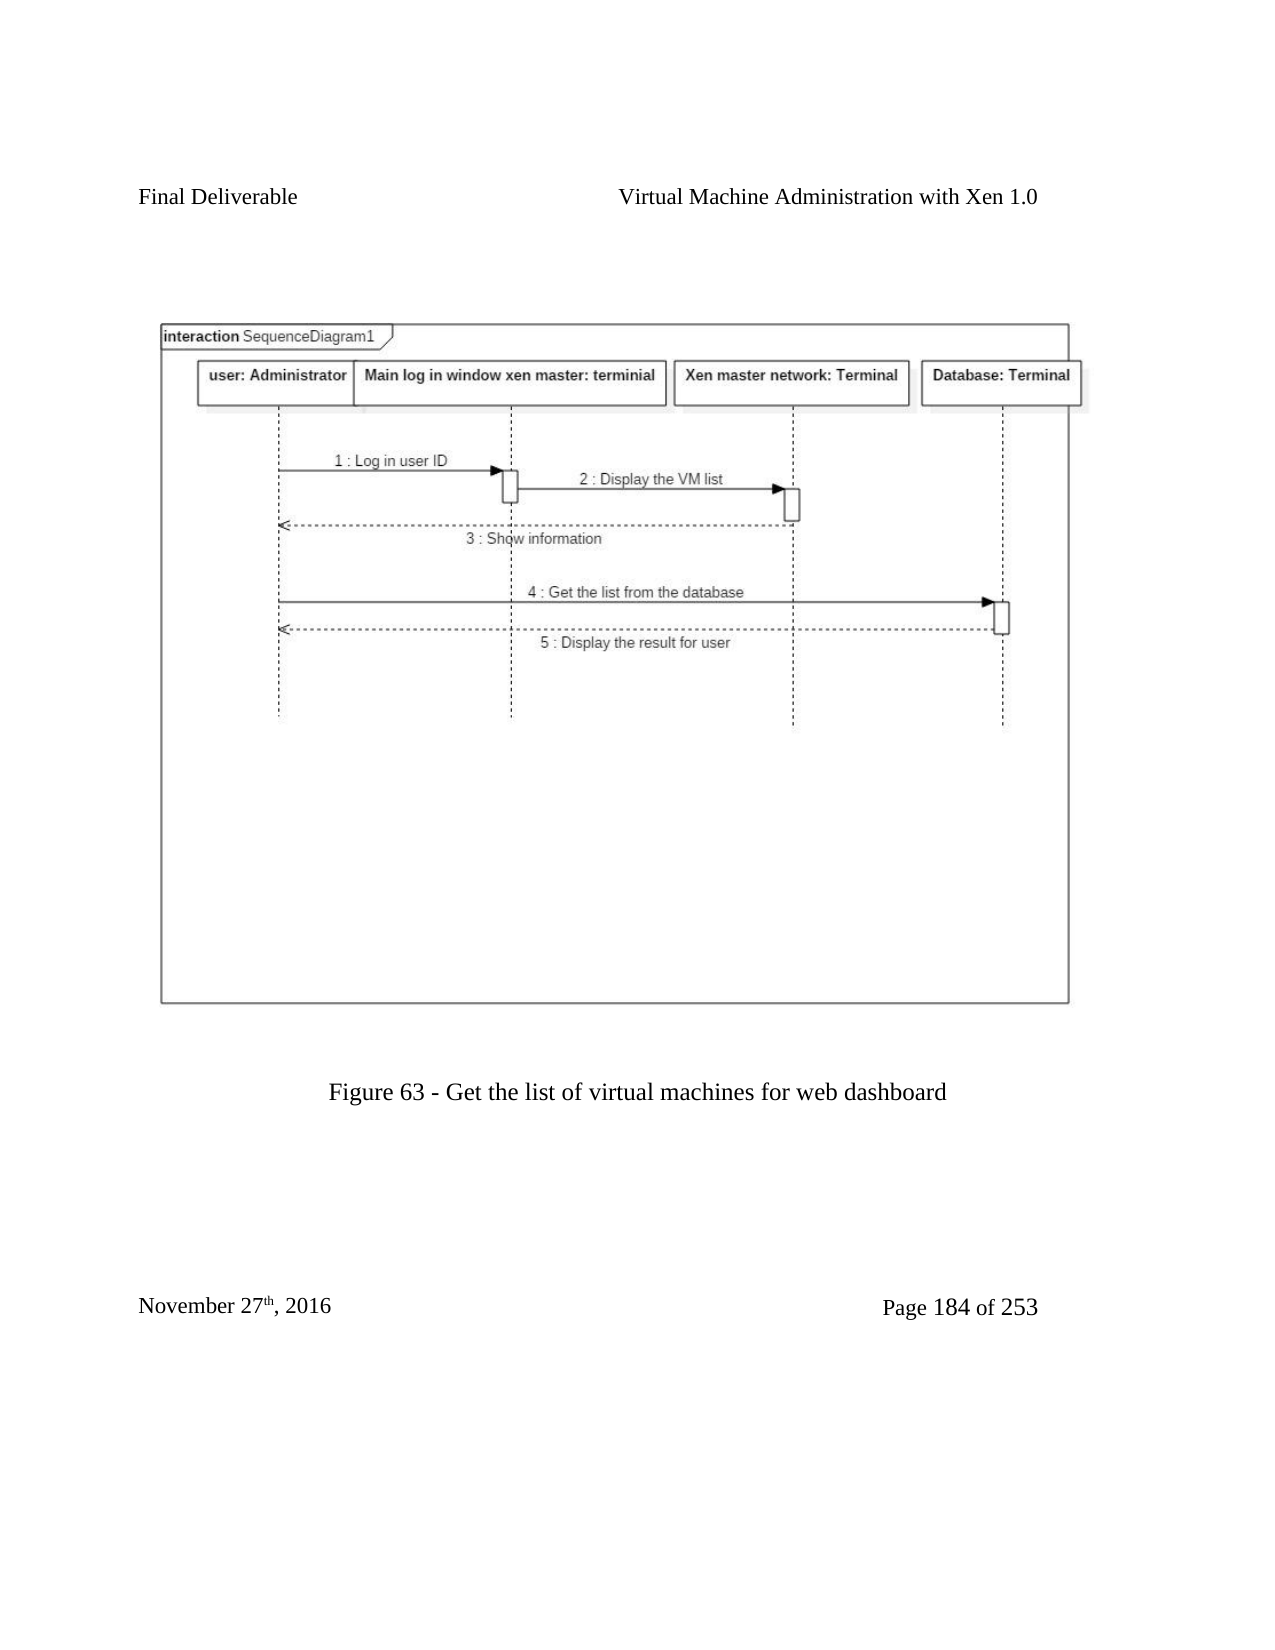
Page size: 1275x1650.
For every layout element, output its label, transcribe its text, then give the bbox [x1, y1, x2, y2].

picture [150, 313, 1125, 1049]
text Figure 63 - Get the list of virtual machines for web dashboard [150, 1077, 1125, 1106]
